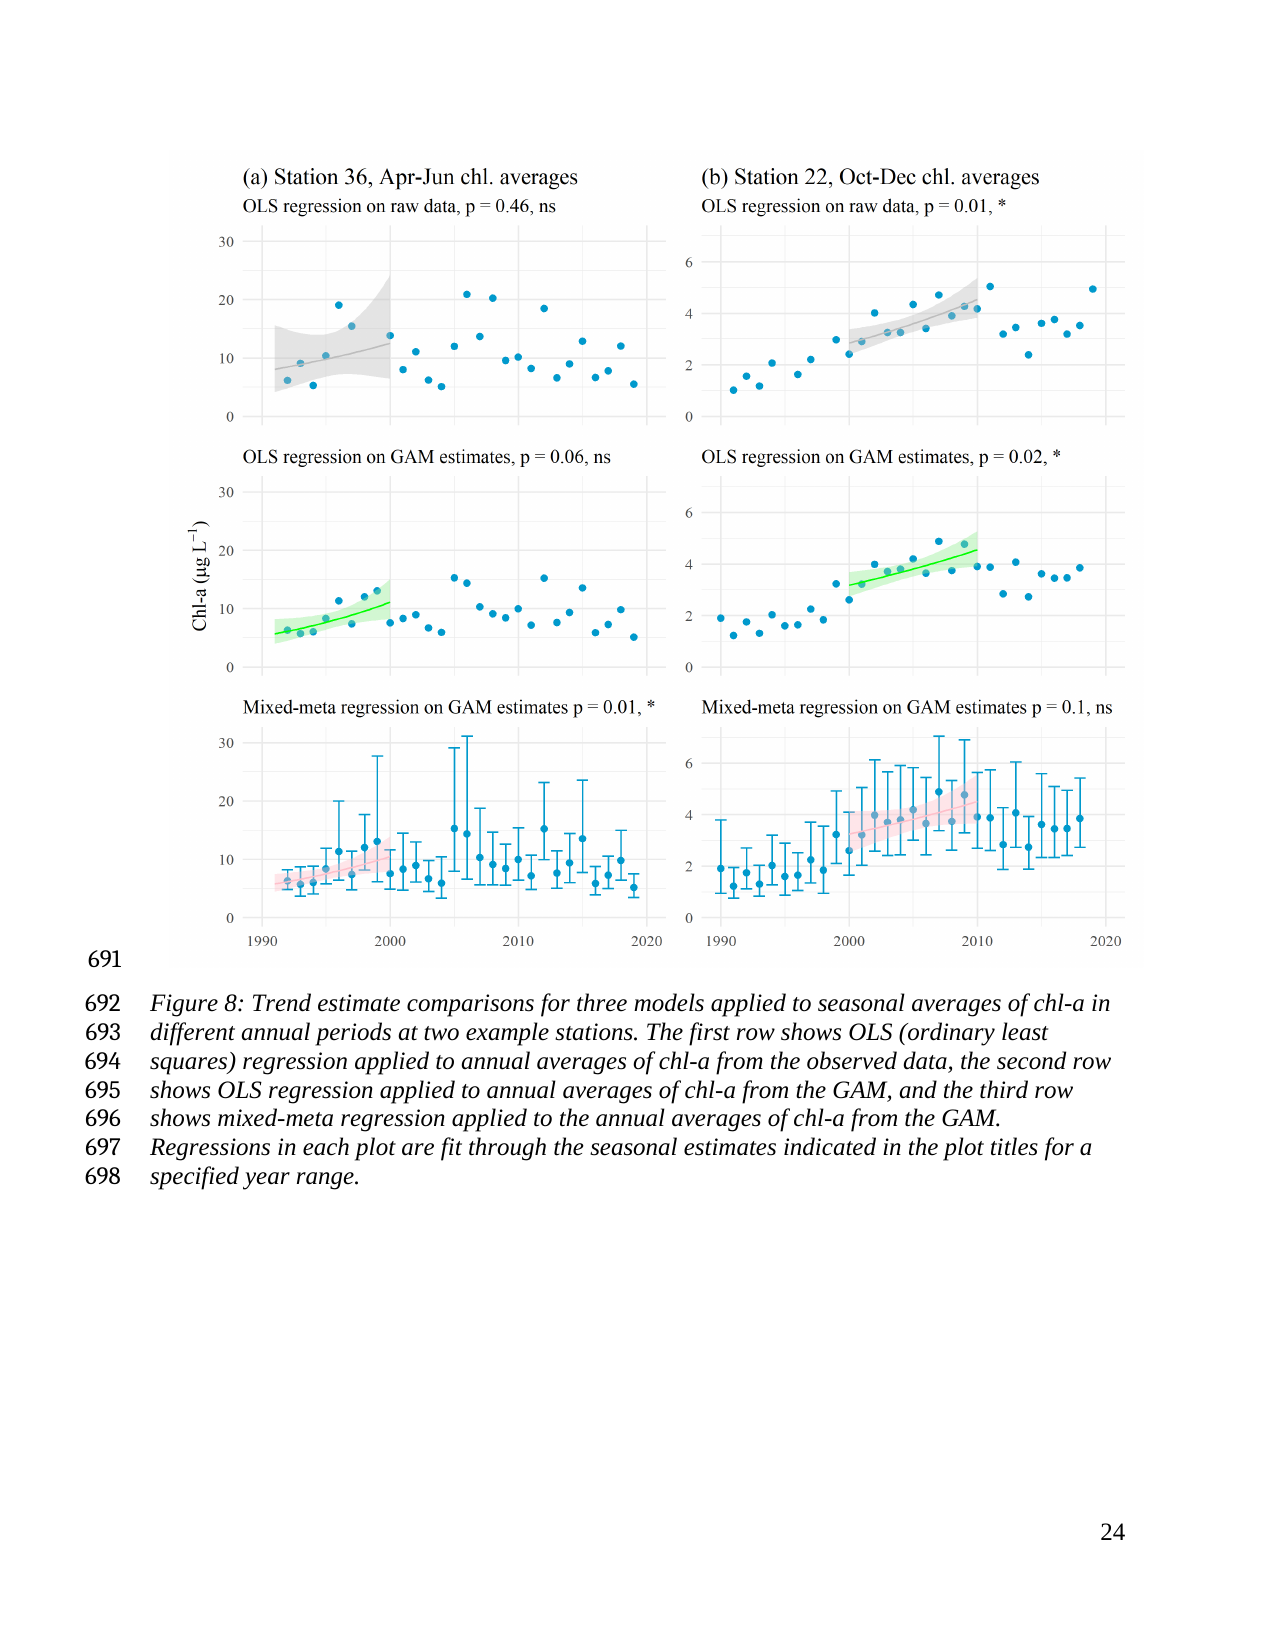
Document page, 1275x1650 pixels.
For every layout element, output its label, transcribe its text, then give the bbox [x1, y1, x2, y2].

picture [168, 150, 1144, 968]
text Figure 8: Trend estimate comparisons for three models applied to seasonal averages of chl-a in different annual periods at two example stations. The first row shows OLS (ordinary least squares) regression applied to annual averages of chl-a from the observed data, the second row shows OLS regression applied to annual averages of chl-a from the GAM, and the third row shows mixed-meta regression applied to the annual averages of chl-a from the GAM. Regressions in each plot are fit through the seasonal estimates indicated in the plot titles for a specified year range. [150, 988, 1125, 1190]
